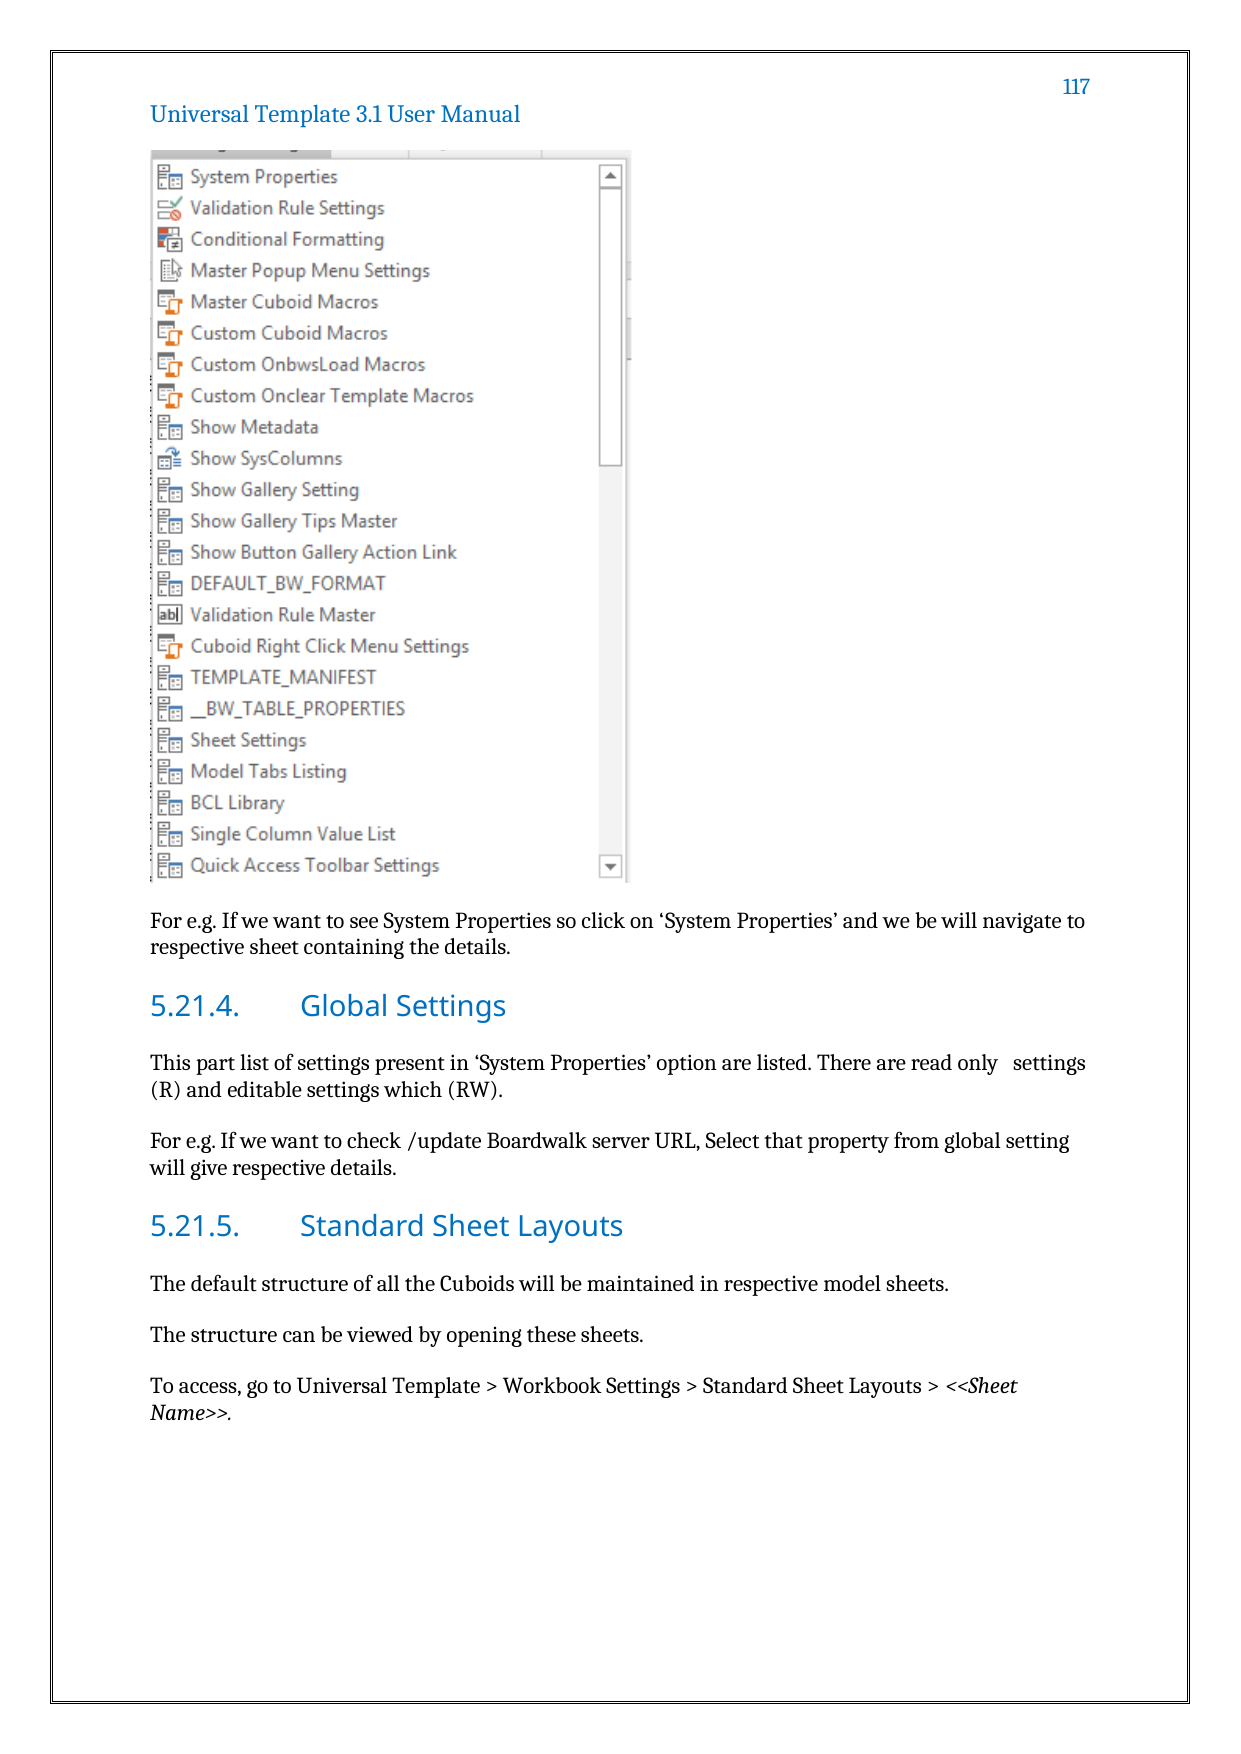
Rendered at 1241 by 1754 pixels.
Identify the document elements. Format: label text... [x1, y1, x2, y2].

text This part list of settings present in ‘System Properties’ option are listed. There are read only settings (R) and editable settings which (RW). [150, 1050, 1090, 1103]
picture [150, 150, 632, 883]
text The structure can be viewed by opening these sheets. [150, 1322, 1090, 1348]
text For e.g. If we want to check /update Boardwalk server URL, Select that property from global setting will give respective details. [150, 1128, 1090, 1181]
subtitle Global Settings [150, 986, 1090, 1025]
text The default structure of all the Cuboids will be maintained in respective model sheets. [150, 1270, 1090, 1297]
text To access, go to Universal Template > Workbook Settings > Standard Sheet Layouts > <<Sheet Name>>. [150, 1373, 1090, 1426]
text For e.g. If we want to see System Properties so click on ‘System Properties’ and we be will navigate to respective sheet containing the details. [150, 908, 1090, 961]
subtitle Standard Sheet Layouts [150, 1206, 1090, 1245]
